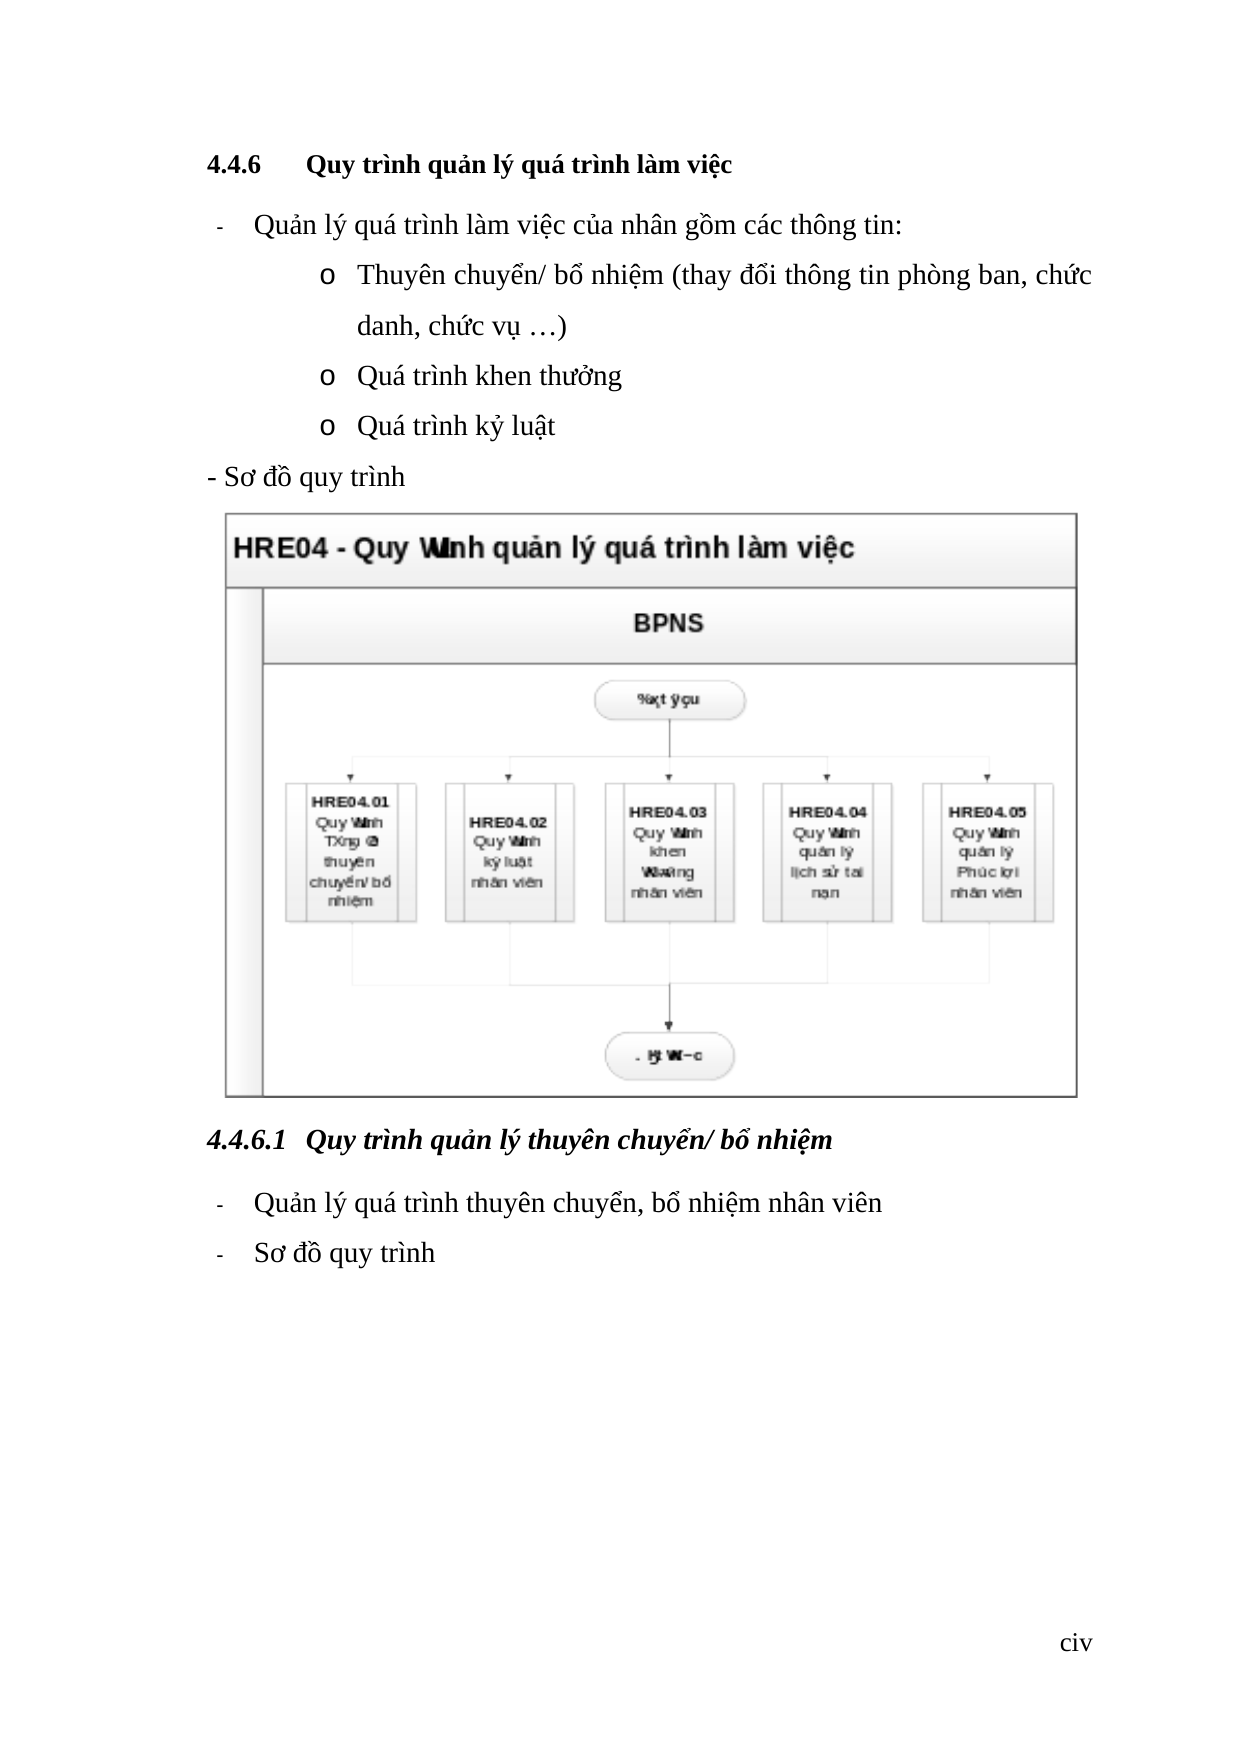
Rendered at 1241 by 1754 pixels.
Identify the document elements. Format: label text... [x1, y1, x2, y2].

list Quản lý quá trình làm việc của nhân gồm các thông tin: [216, 207, 1092, 240]
subtitle Quy trình quản lý thuyên chuyển/ bổ nhiệm [207, 1122, 1092, 1156]
subtitle Quy trình quản lý quá trình làm việc [207, 148, 1092, 179]
list Thuyên chuyển/ bổ nhiệm (thay đổi thông tin phòng ban, chức danh, chức vụ …) [319, 257, 1092, 341]
list Quá trình khen thưởng [319, 358, 1092, 392]
list Quá trình kỷ luật [319, 408, 1092, 442]
list Sơ đồ quy trình [216, 1235, 1092, 1269]
text - Sơ đồ quy trình [207, 459, 1092, 492]
list Quản lý quá trình thuyên chuyển, bổ nhiệm nhân viên [216, 1185, 1092, 1219]
